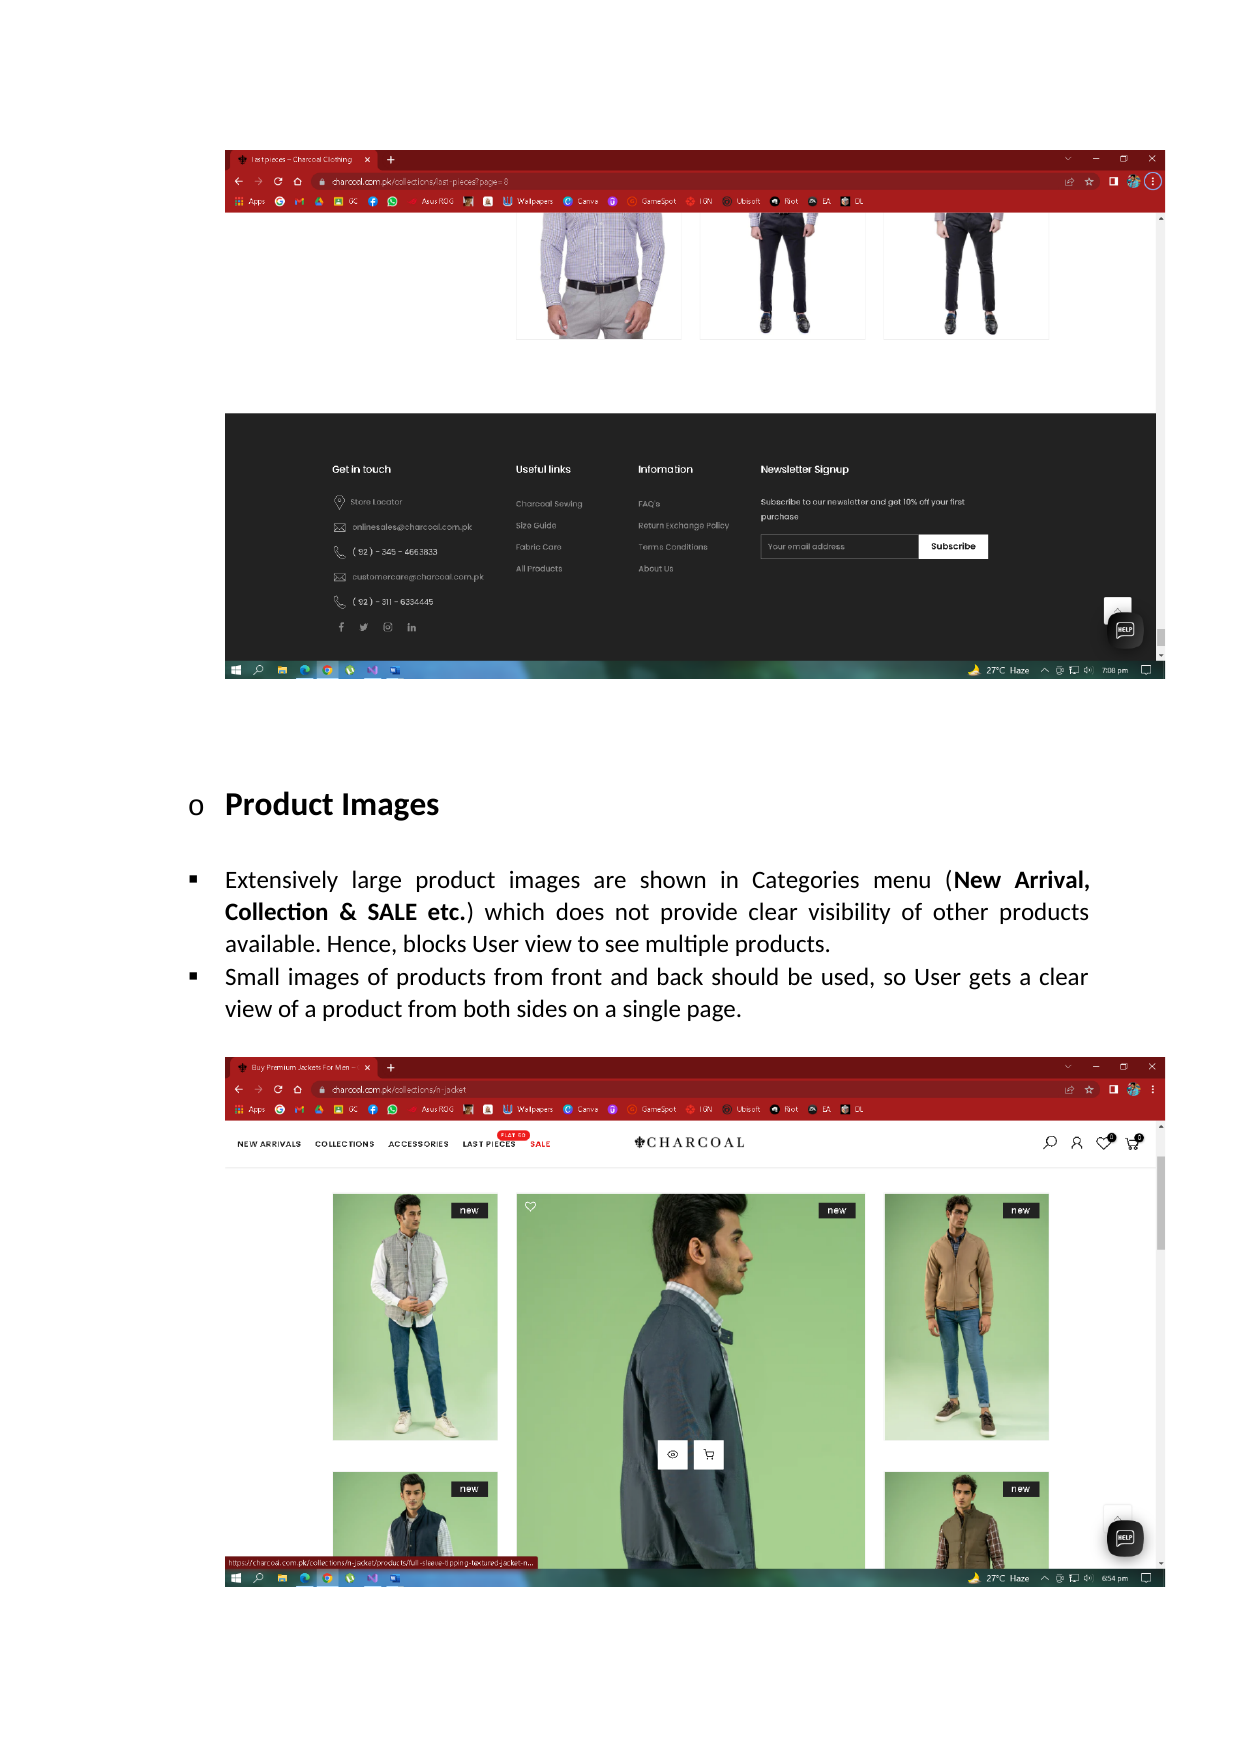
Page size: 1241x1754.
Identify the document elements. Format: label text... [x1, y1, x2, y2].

list Small images of products from front and back should be used, so User gets a clear view of a product from both sides on a single page. [187, 961, 1090, 1024]
picture [225, 1057, 1166, 1587]
picture [225, 150, 1166, 679]
list Extensively large product images are shown in Categories menu (New Arrival, Collection & SALE etc.) which does not provide clear visibility of other products available. Hence, blocks User view to see multiple products. [187, 864, 1090, 959]
list Product Images [187, 783, 1090, 824]
